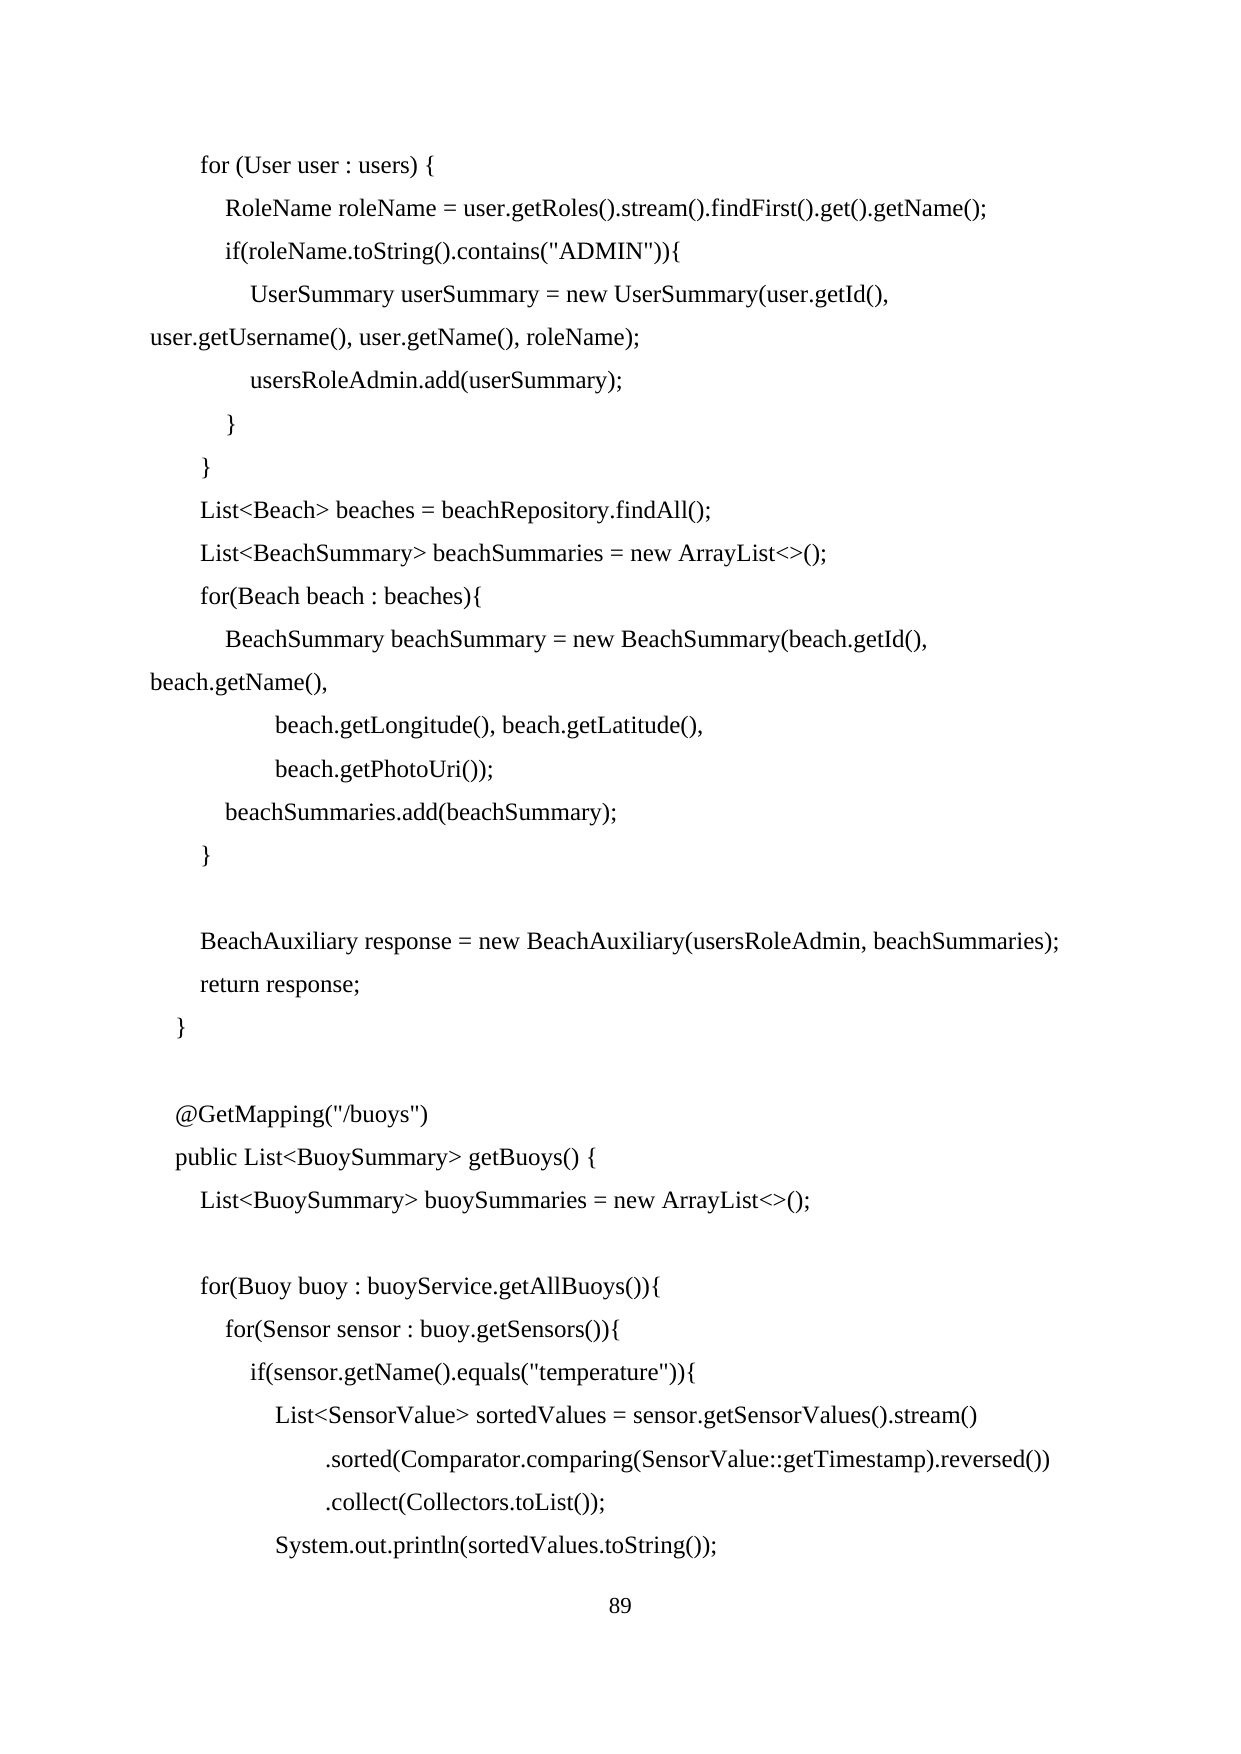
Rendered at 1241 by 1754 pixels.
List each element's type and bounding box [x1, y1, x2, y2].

text [150, 150, 1090, 1559]
